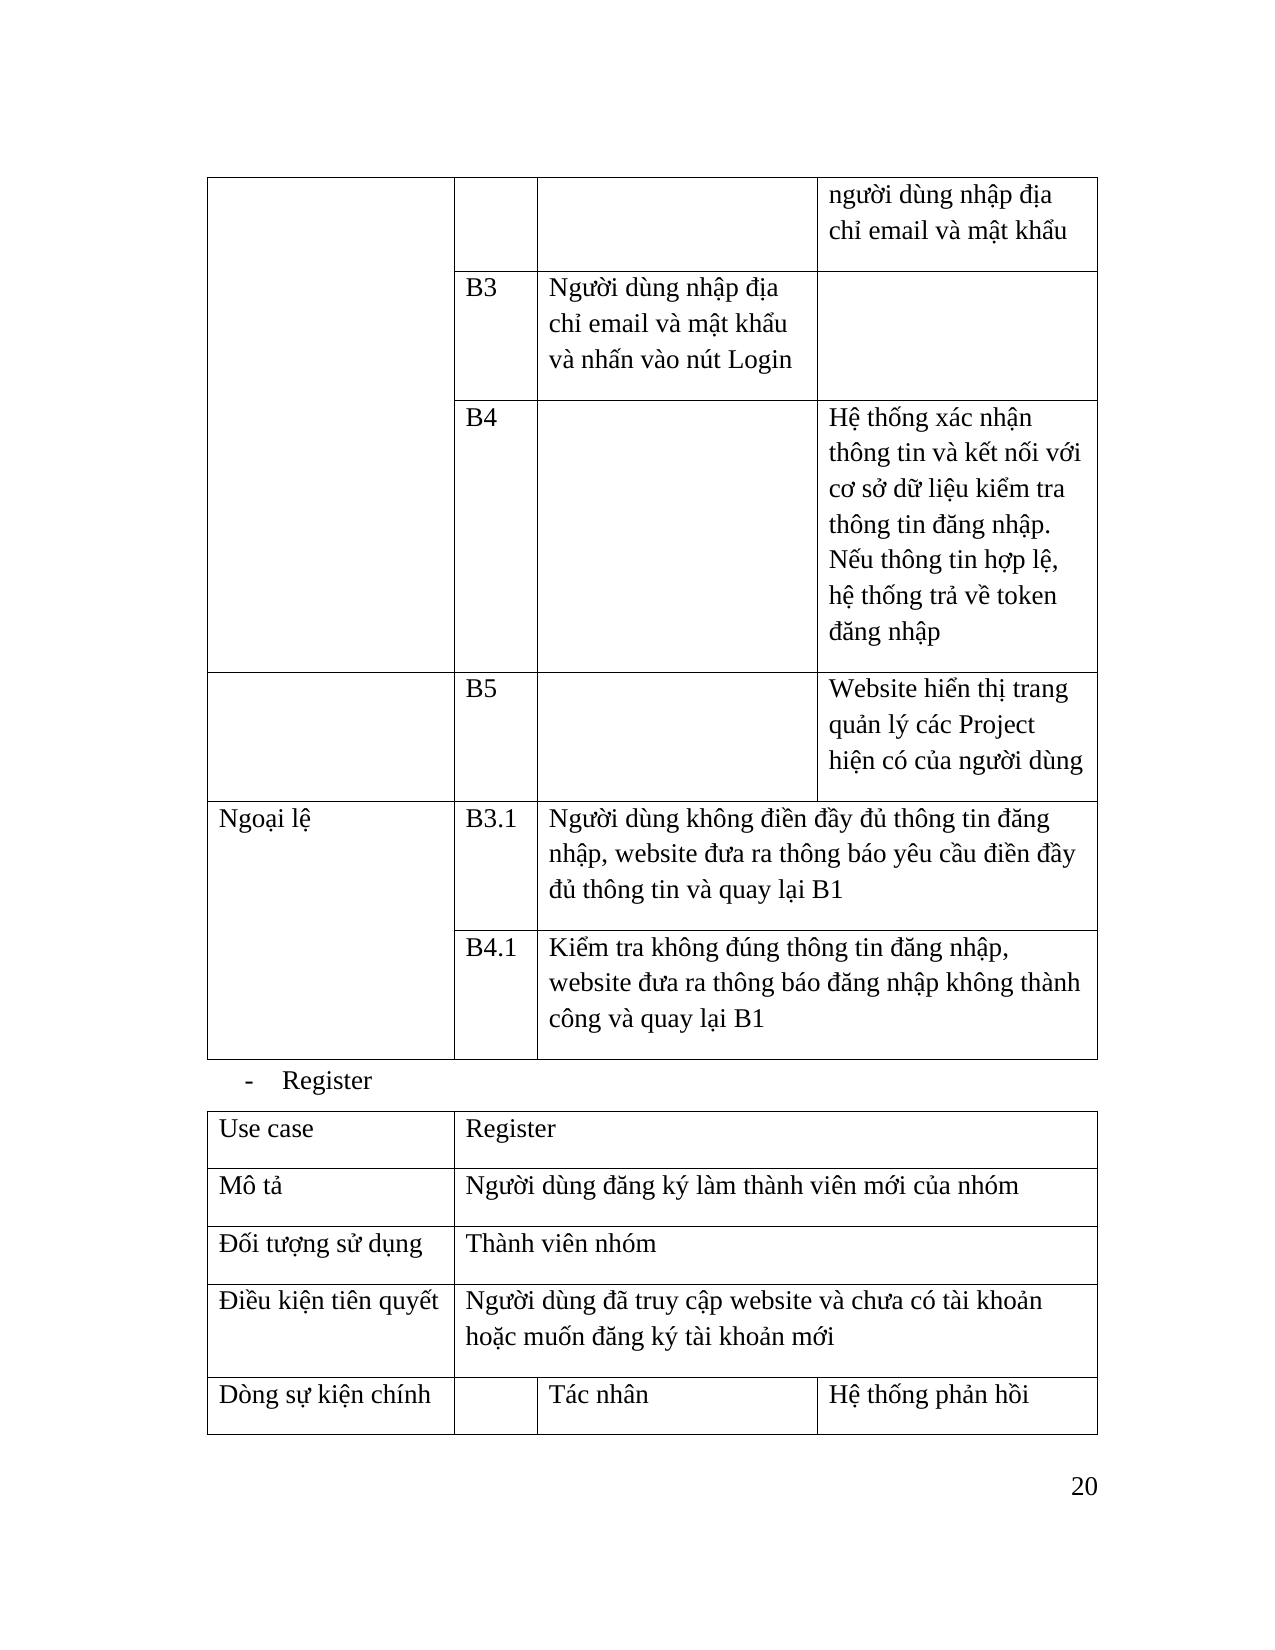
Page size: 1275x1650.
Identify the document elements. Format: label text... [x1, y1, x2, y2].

table_cell Kiểm tra không đúng thông tin đăng nhập, website đưa ra thông báo đăng nhập không thành công và quay lại B1 [538, 931, 1097, 1059]
table_cell Mô tả [208, 1169, 454, 1226]
table_cell Điều kiện tiên quyết [208, 1285, 454, 1377]
table_cell B4 [455, 401, 537, 672]
table_cell Dòng sự kiện chính [208, 1378, 454, 1434]
table_cell Đối tượng sử dụng [208, 1227, 454, 1283]
table_cell [455, 1378, 537, 1434]
table_cell Tác nhân [538, 1378, 817, 1434]
table_cell [818, 272, 1097, 399]
table_cell Người dùng nhập địa chỉ email và mật khẩu và nhấn vào nút Login [538, 272, 817, 399]
table_cell B3 [455, 272, 537, 399]
table_cell Hệ thống phản hồi [818, 1378, 1097, 1434]
table_cell [538, 673, 817, 801]
subtitle Register [244, 1064, 1098, 1095]
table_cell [818, 178, 1097, 271]
table_header Use case [208, 1112, 454, 1168]
table_cell Người dùng không điền đầy đủ thông tin đăng nhập, website đưa ra thông báo yêu cầu điền đầy đủ thông tin và quay lại B1 [538, 802, 1097, 930]
table_cell [208, 673, 454, 801]
table_cell B5 [455, 673, 537, 801]
table_cell Website hiển thị trang quản lý các Project hiện có của người dùng [818, 673, 1097, 801]
table_cell Người dùng đã truy cập website và chưa có tài khoản hoặc muốn đăng ký tài khoản mới [455, 1285, 1097, 1377]
table_cell B3.1 [455, 802, 537, 930]
table_cell Người dùng đăng ký làm thành viên mới của nhóm [455, 1169, 1097, 1226]
table_cell [538, 178, 817, 271]
table_cell Thành viên nhóm [455, 1227, 1097, 1283]
table_header Register [455, 1112, 1097, 1168]
table_cell [538, 401, 817, 672]
table_cell Ngoại lệ [208, 802, 454, 1059]
table_cell B2 [455, 178, 537, 271]
table_cell B4.1 [455, 931, 537, 1059]
table_cell Hệ thống xác nhận thông tin và kết nối với cơ sở dữ liệu kiểm tra thông tin đăng nhập. Nếu thông tin hợp lệ, hệ thống trả về token đăng nhập [818, 401, 1097, 672]
